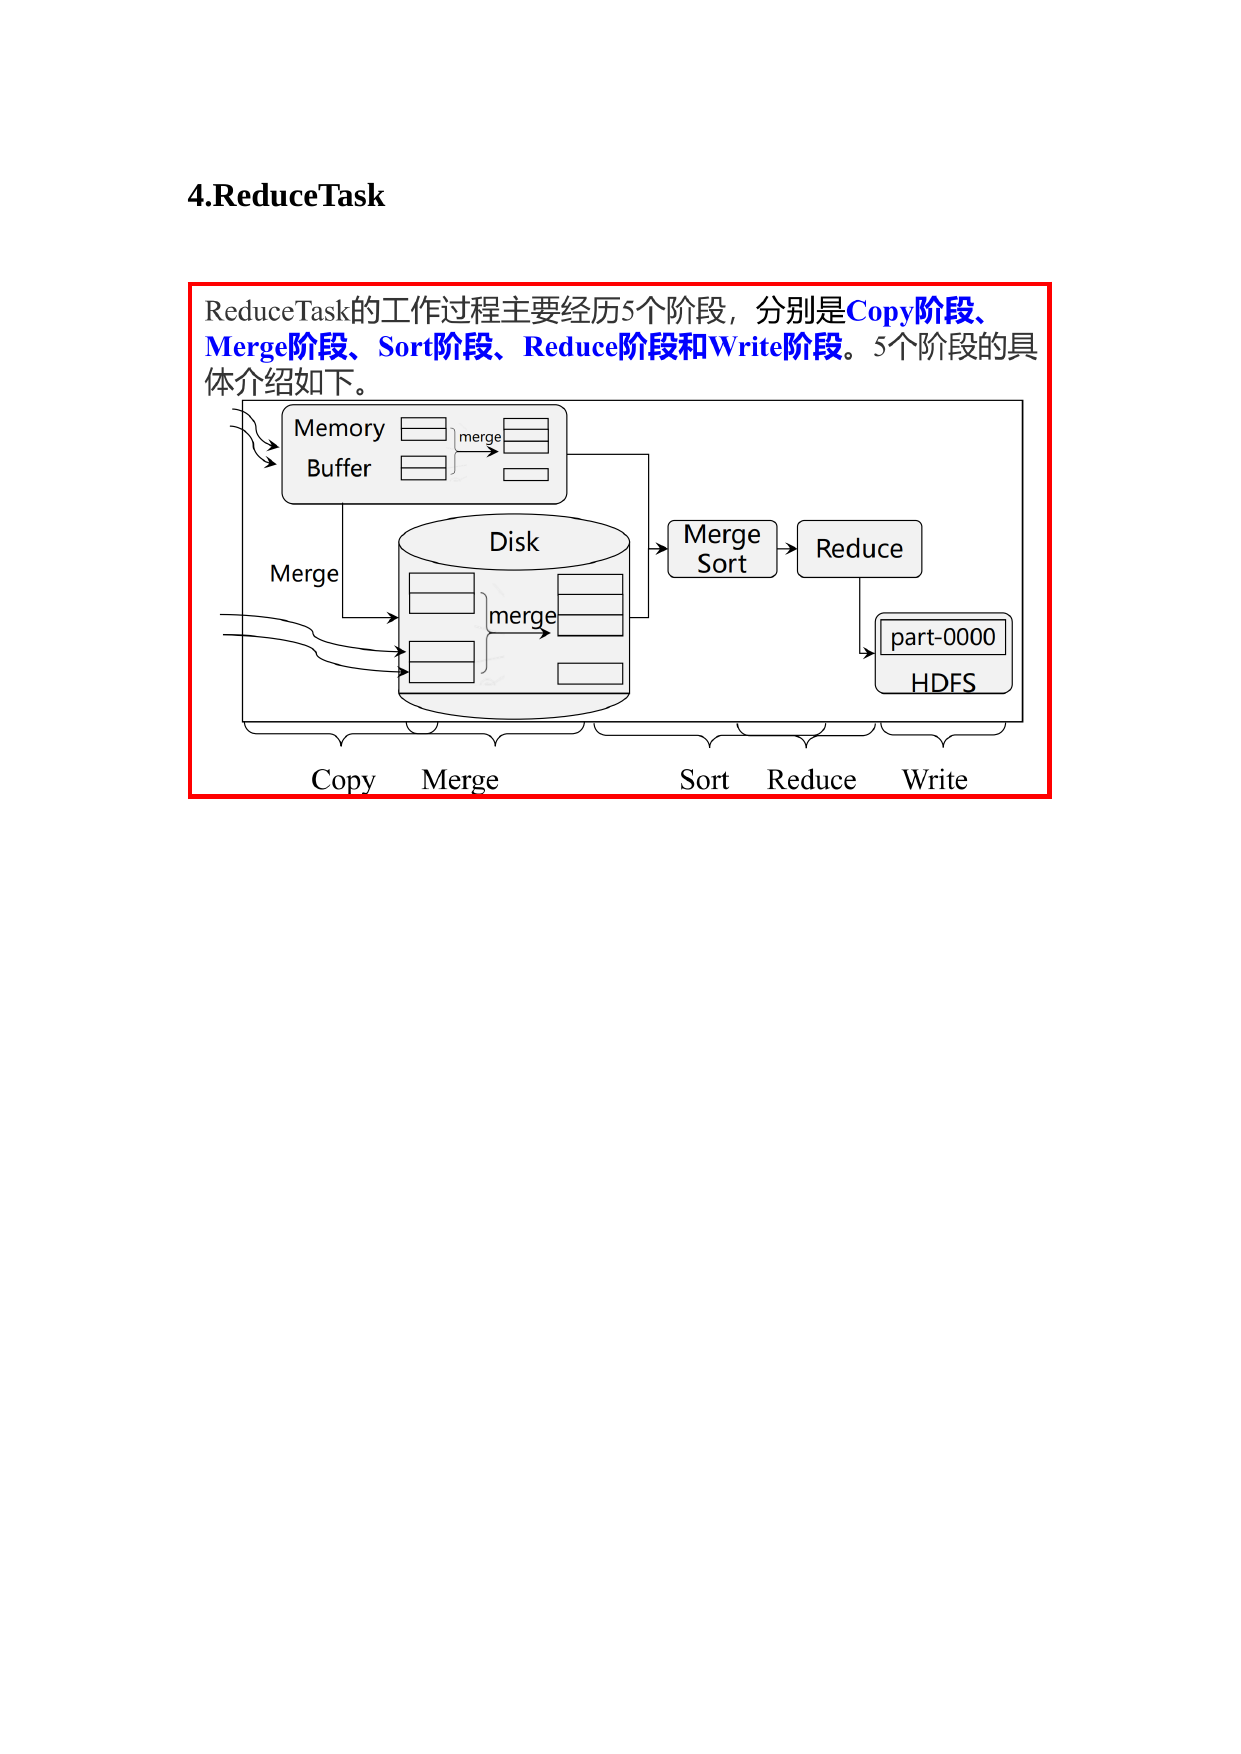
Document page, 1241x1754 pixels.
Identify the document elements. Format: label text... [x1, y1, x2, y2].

subtitle 4.ReduceTask [187, 162, 1053, 227]
picture [192, 286, 1047, 794]
